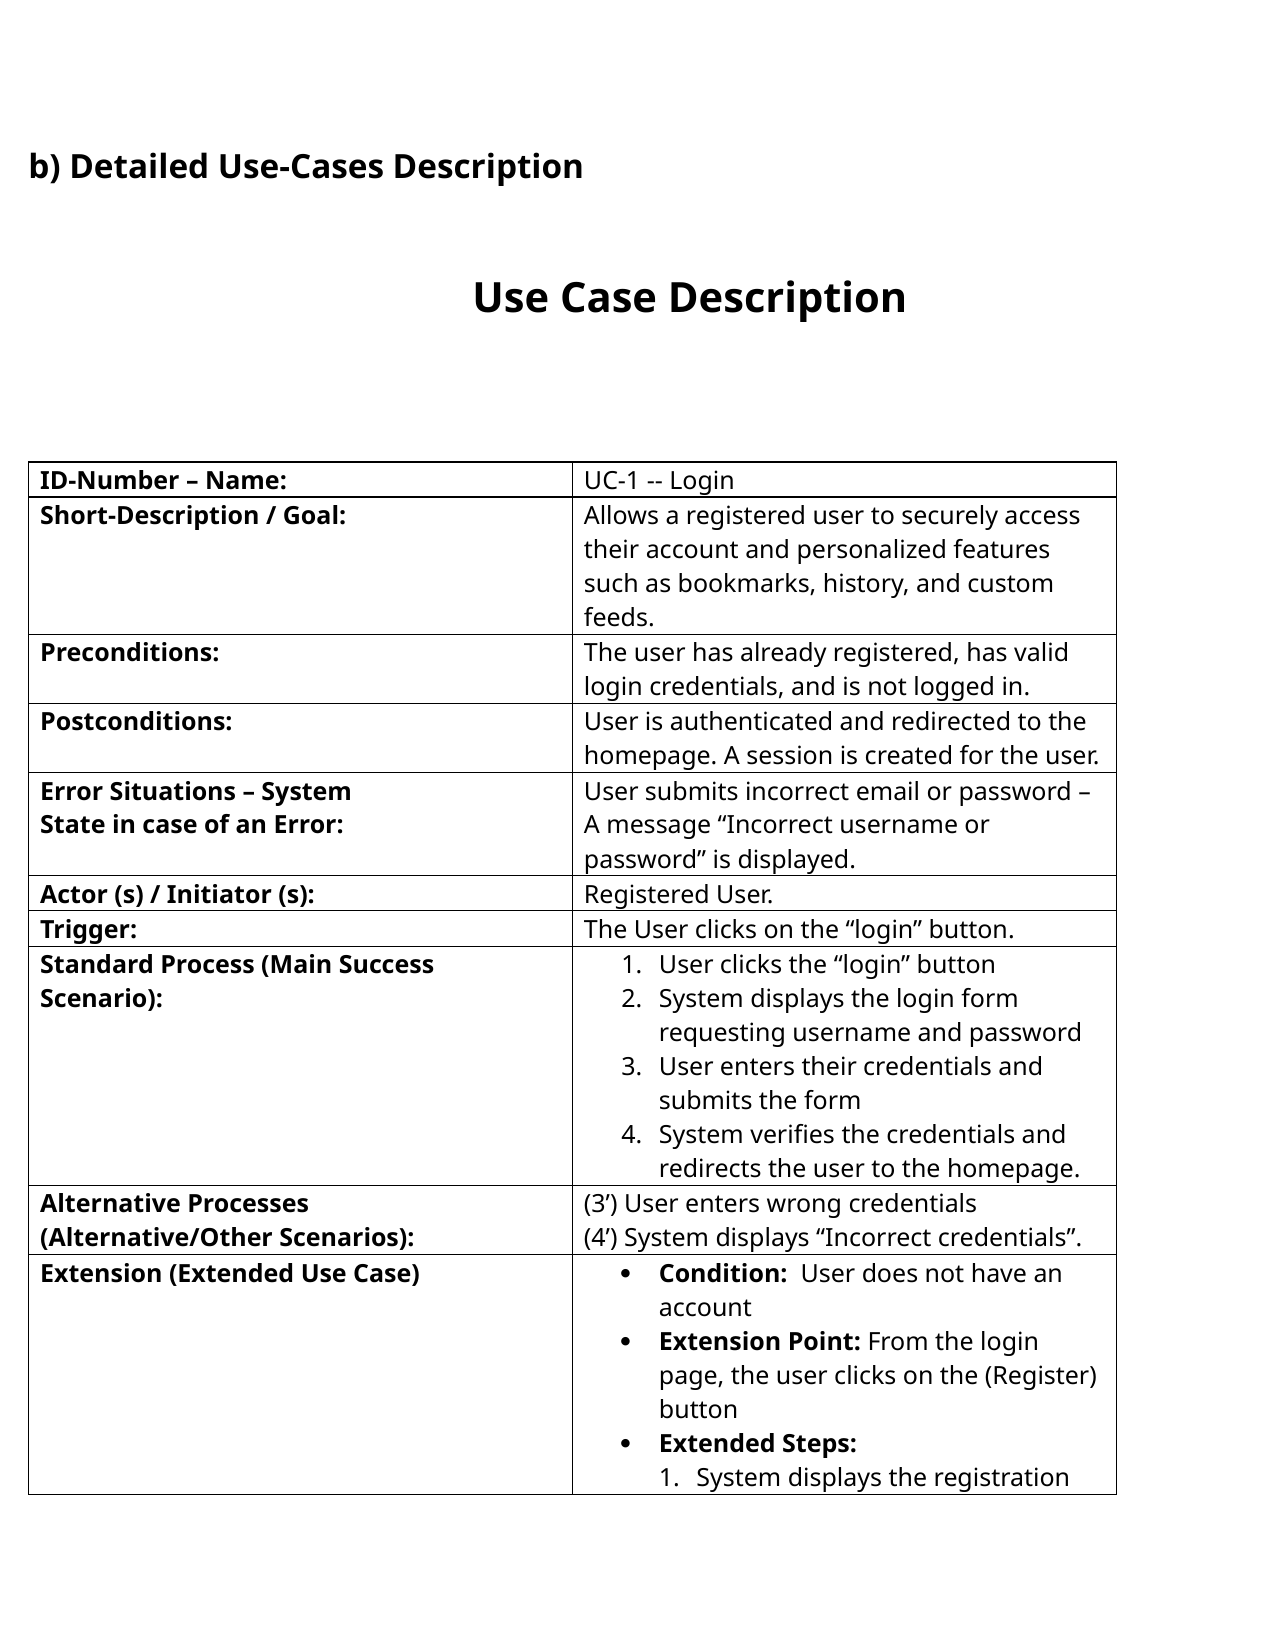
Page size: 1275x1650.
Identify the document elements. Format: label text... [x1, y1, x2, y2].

table_cell User submits incorrect email or password – A message “Incorrect username or password” is displayed. [573, 773, 1116, 875]
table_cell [29, 1255, 572, 1494]
table_cell Allows a registered user to securely access their account and personalized features such as bookmarks, history, and custom feeds. [573, 498, 1116, 634]
table_cell Postconditions: [29, 704, 572, 772]
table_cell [573, 1255, 1116, 1494]
table_cell Error Situations – System State in case of an Error: [29, 773, 572, 875]
table_cell The User clicks on the “login” button. [573, 911, 1116, 946]
table_header UC-1 -- Login [573, 463, 1116, 496]
table_cell User clicks the “login” button System displays the login form requesting username and password User enters their credentials and submits the form System verifies the credentials and redirects the user to the homepage. [573, 947, 1116, 1185]
table_cell Actor (s) / Initiator (s): [29, 876, 572, 910]
table_cell Registered User. [573, 876, 1116, 910]
table_cell Short-Description / Goal: [29, 498, 572, 634]
text Use Case Description [28, 268, 1247, 324]
table_cell User is authenticated and redirected to the homepage. A session is created for the user. [573, 704, 1116, 772]
text b) Detailed Use-Cases Description [28, 143, 1247, 188]
table_header ID-Number – Name: [29, 463, 572, 496]
table_cell Trigger: [29, 911, 572, 946]
table_cell (3’) User enters wrong credentials (4’) System displays “Incorrect credentials”. [573, 1186, 1116, 1254]
table_cell Preconditions: [29, 635, 572, 703]
table_cell Standard Process (Main Success Scenario): [29, 947, 572, 1185]
table_cell The user has already registered, has valid login credentials, and is not logged in. [573, 635, 1116, 703]
table_cell Alternative Processes (Alternative/Other Scenarios): [29, 1186, 572, 1254]
